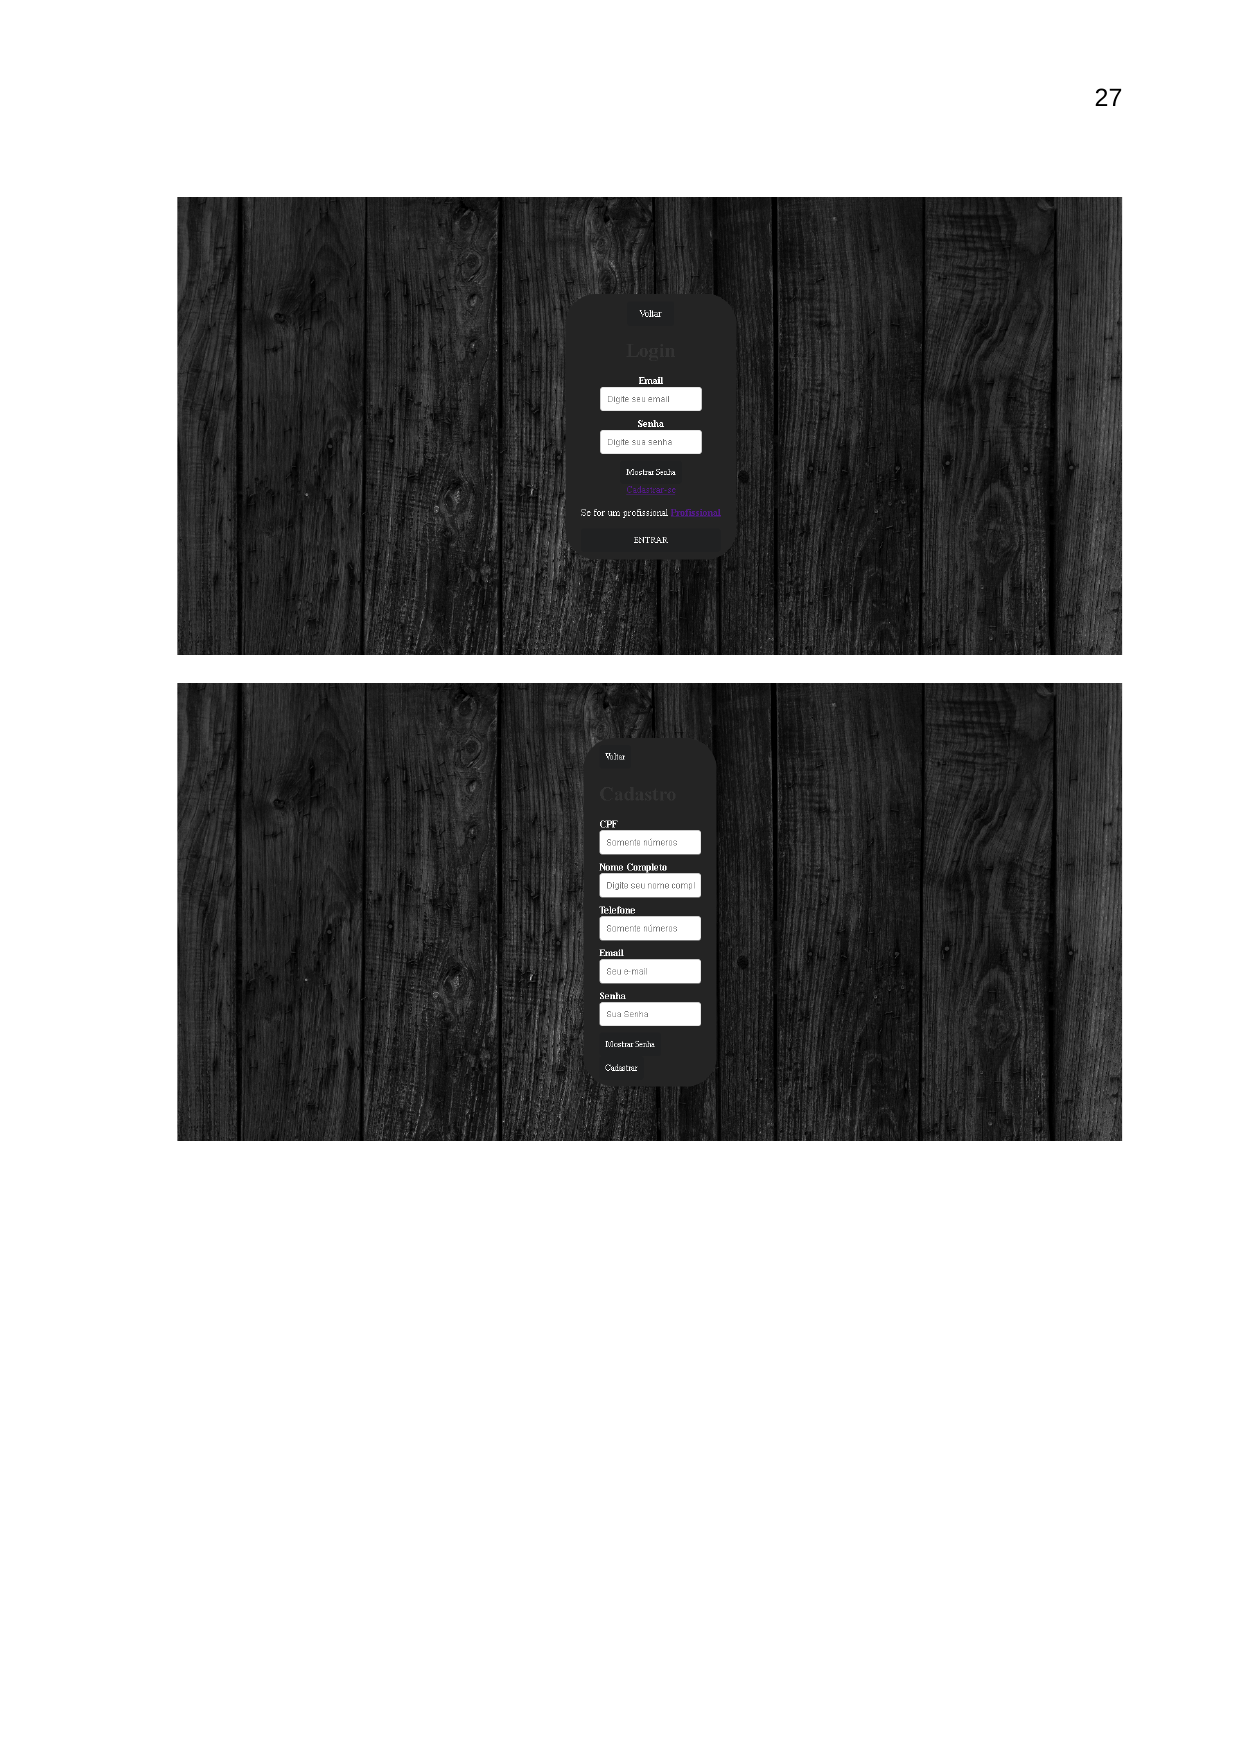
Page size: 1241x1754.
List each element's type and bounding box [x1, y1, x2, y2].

picture [177, 683, 1123, 1141]
picture [177, 197, 1123, 655]
